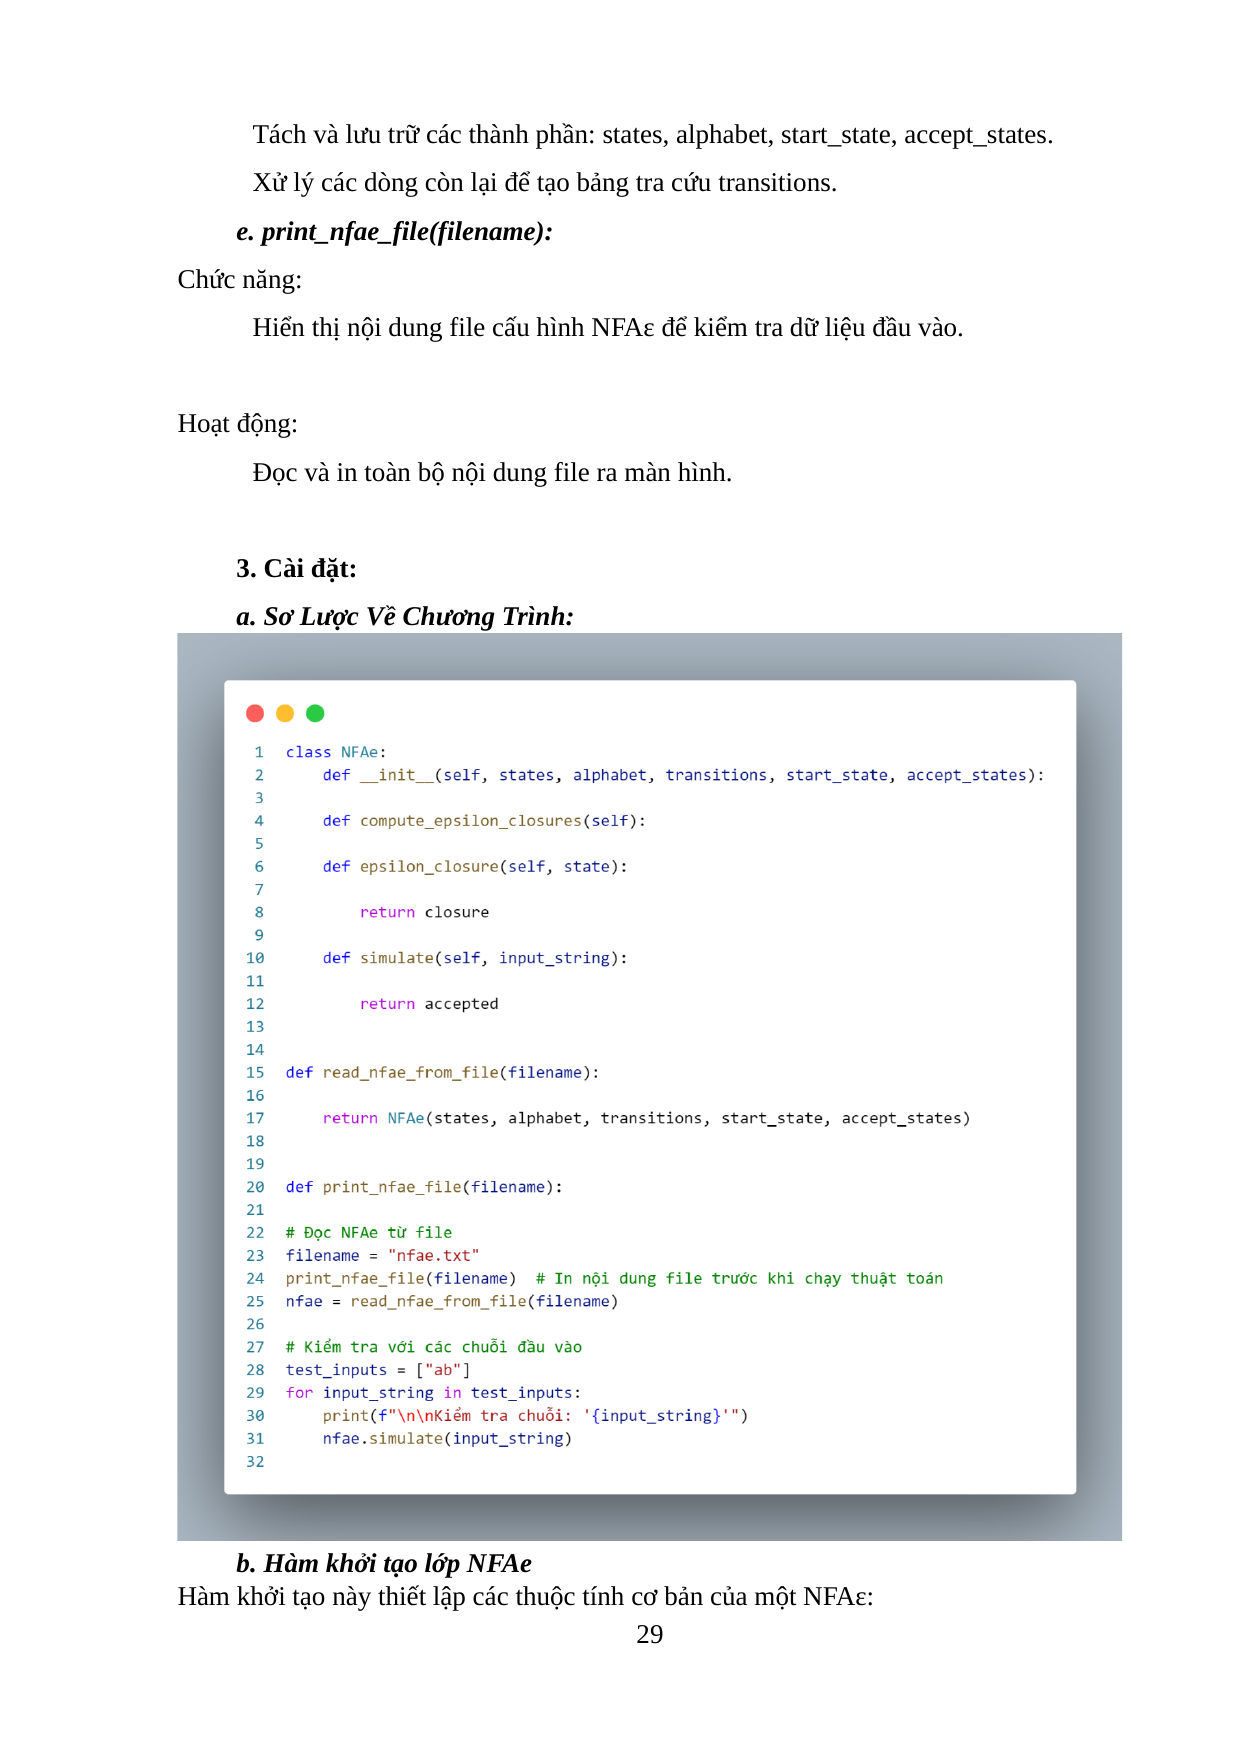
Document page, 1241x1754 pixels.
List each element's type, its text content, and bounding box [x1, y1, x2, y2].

text Hiển thị nội dung file cấu hình NFAε để kiểm tra dữ liệu đầu vào. [177, 311, 1122, 342]
text Hoạt động: [177, 407, 1122, 439]
text Hàm khởi tạo này thiết lập các thuộc tính cơ bản của một NFAε: [177, 1581, 1122, 1612]
subtitle Cài đặt: [177, 552, 1122, 583]
text Tách và lưu trữ các thành phần: states, alphabet, start_state, accept_states. [177, 118, 1122, 149]
text Xử lý các dòng còn lại để tạo bảng tra cứu transitions. [177, 166, 1122, 197]
subtitle print_nfae_file(filename): [177, 214, 1122, 246]
text Đọc và in toàn bộ nội dung file ra màn hình. [177, 456, 1122, 487]
text Chức năng: [177, 263, 1122, 294]
picture [177, 633, 1123, 1541]
subtitle Hàm khởi tạo lớp NFAe [177, 1547, 1122, 1578]
subtitle Sơ Lược Về Chương Trình: [177, 600, 1122, 632]
